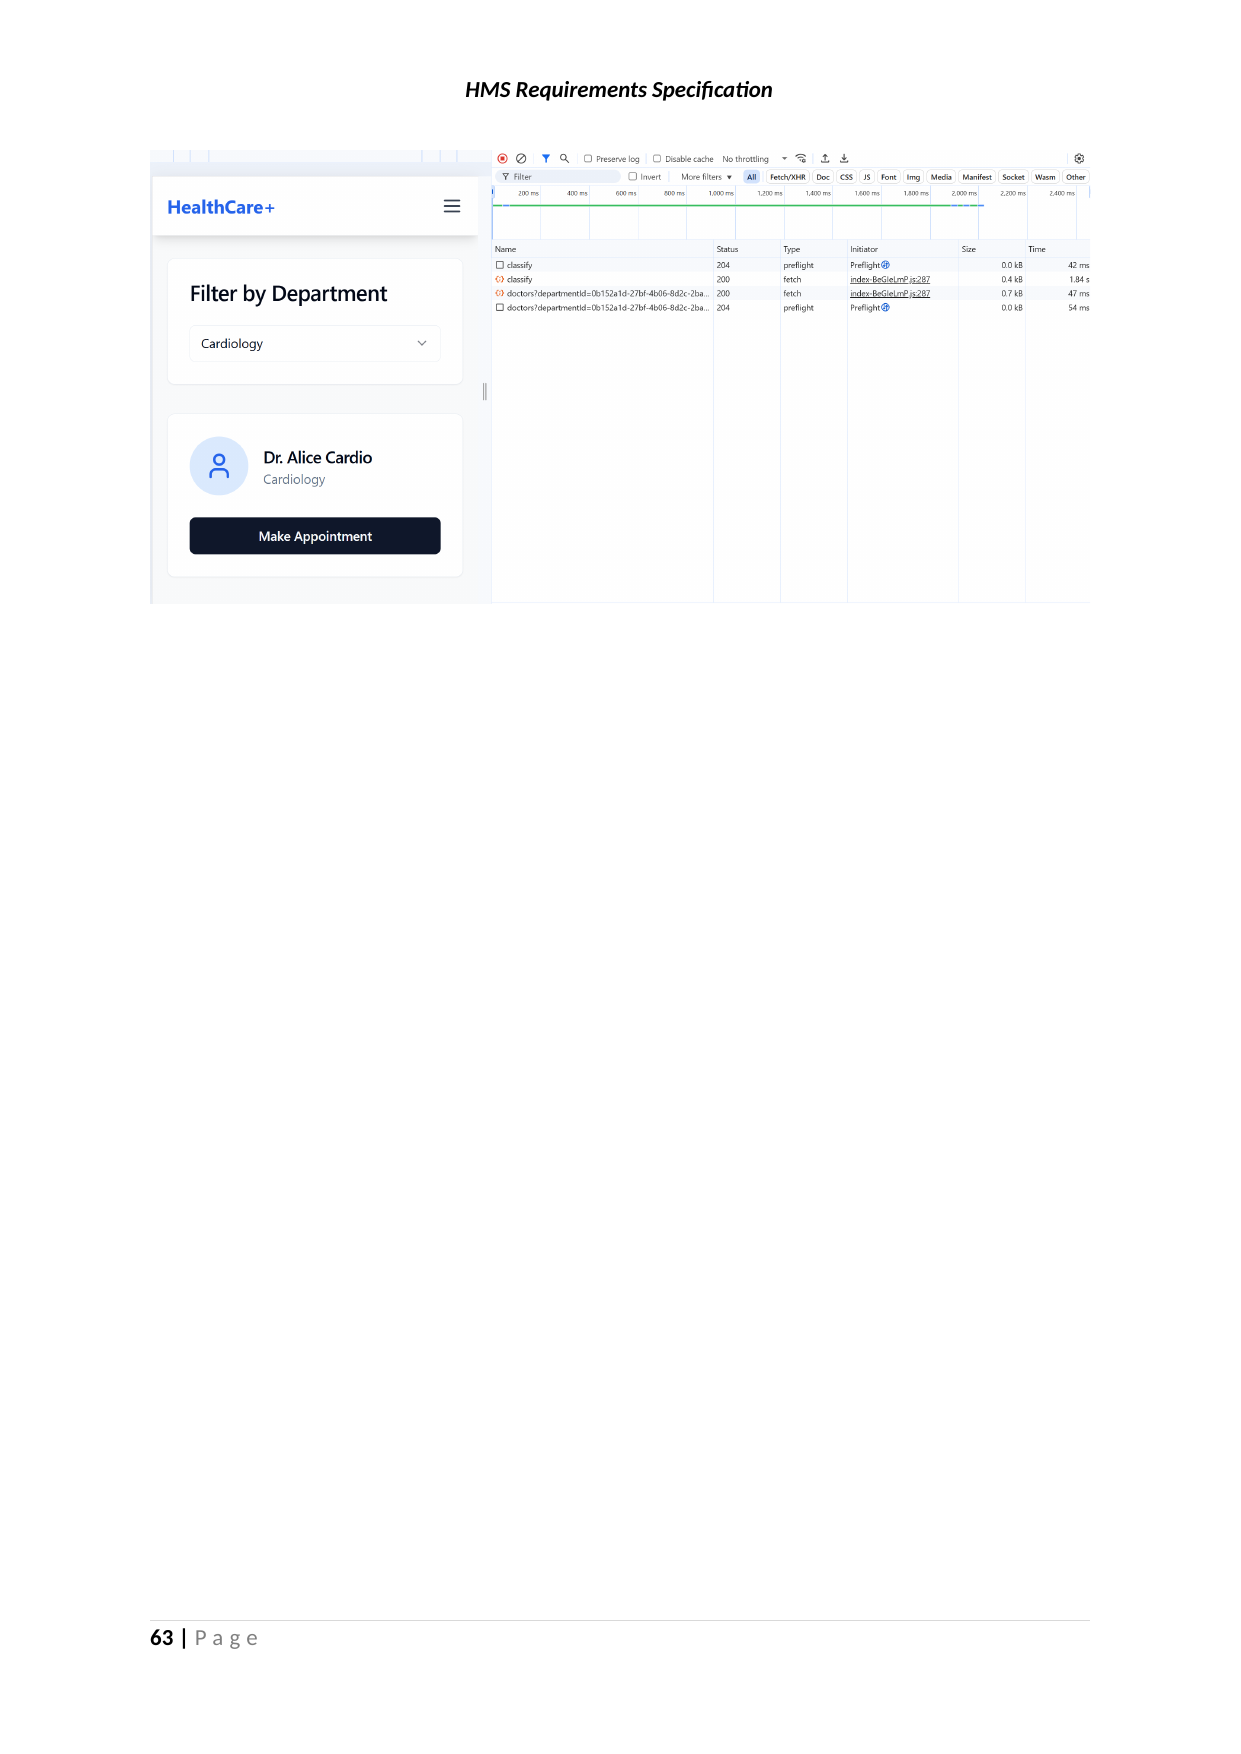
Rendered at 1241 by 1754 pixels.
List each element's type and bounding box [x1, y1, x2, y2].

picture [150, 150, 1091, 604]
